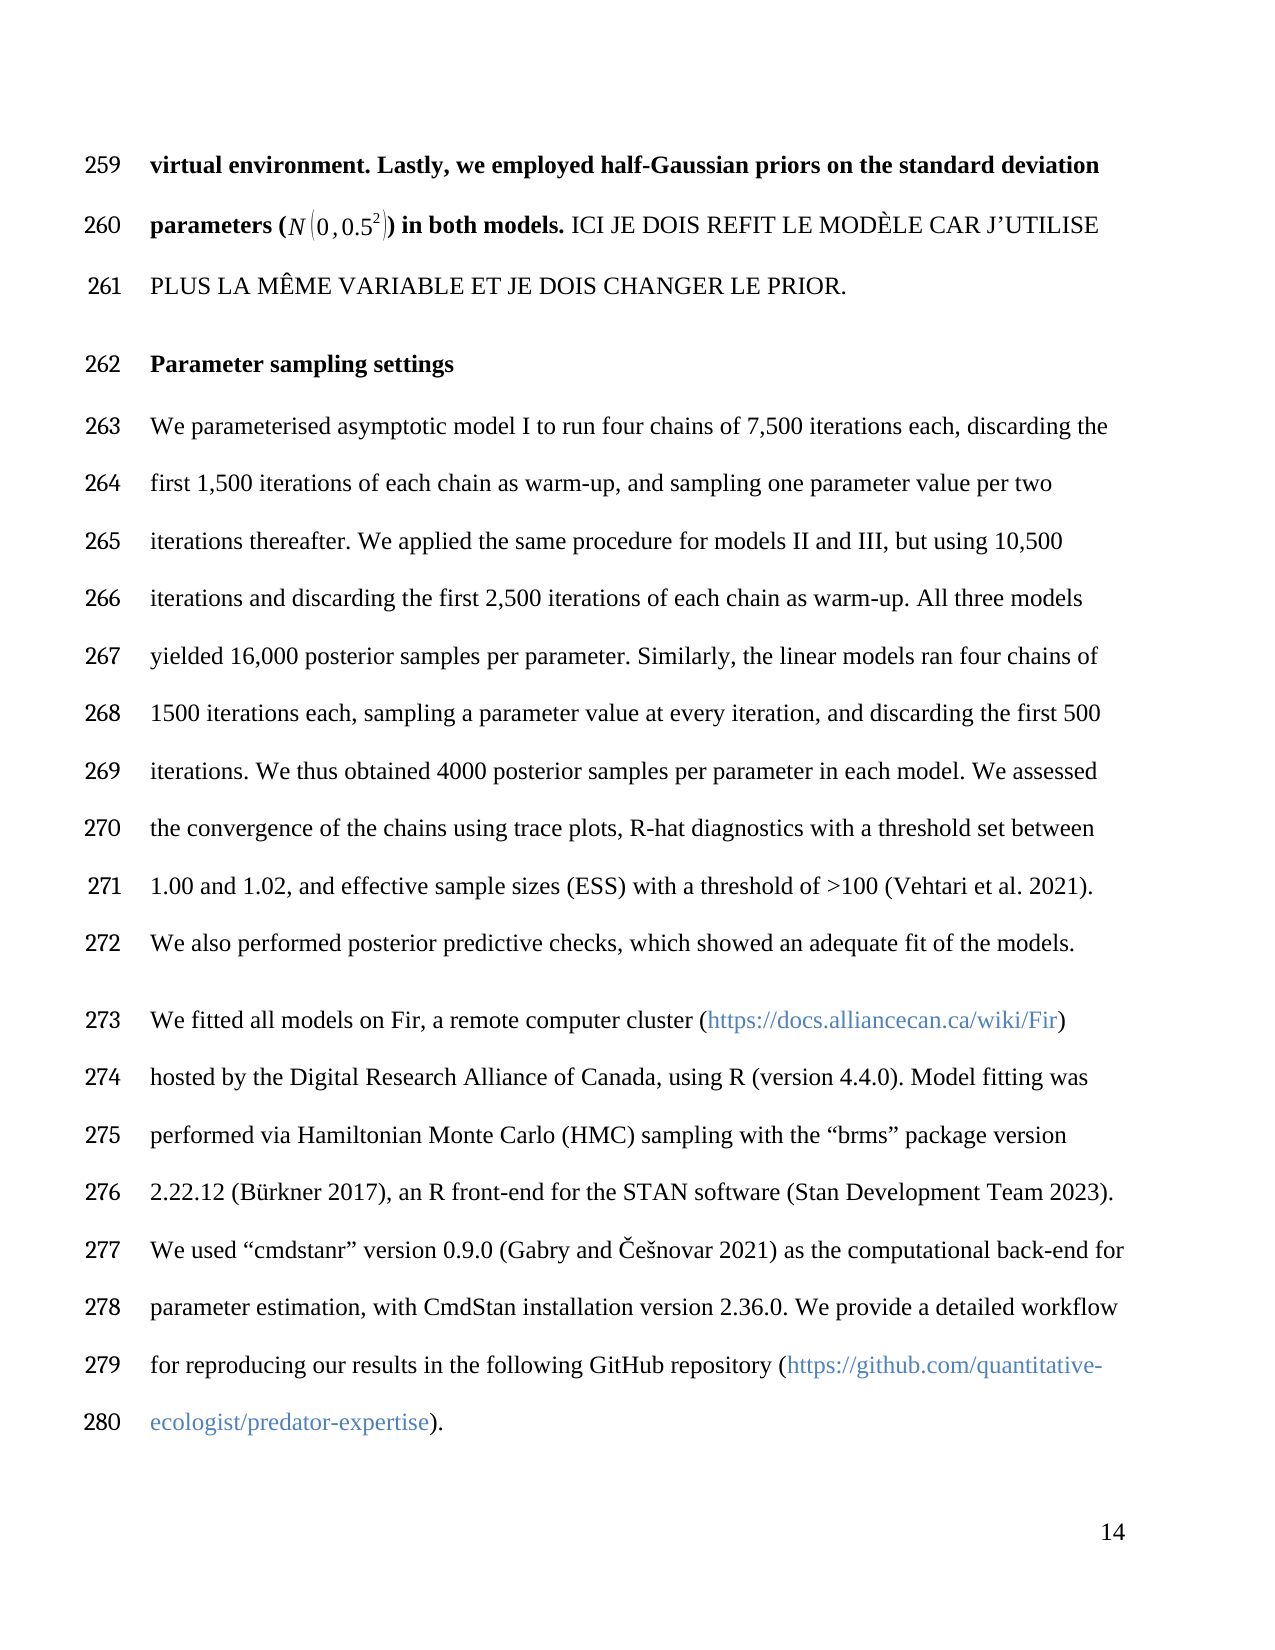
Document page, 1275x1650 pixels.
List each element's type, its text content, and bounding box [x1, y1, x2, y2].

text We parameterised asymptotic model I to run four chains of 7,500 iterations each, discarding the first 1,500 iterations of each chain as warm-up, and sampling one parameter value per two iterations thereafter. We applied the same procedure for models II and III, but using 10,500 iterations and discarding the first 2,500 iterations of each chain as warm-up. All three models yielded 16,000 posterior samples per parameter. Similarly, the linear models ran four chains of 1500 iterations each, sampling a parameter value at every iteration, and discarding the first 500 iterations. We thus obtained 4000 posterior samples per parameter in each model. We assessed the convergence of the chains using trace plots, R-hat diagnostics with a threshold set between 1.00 and 1.02, and effective sample sizes (ESS) with a threshold of >100 (Vehtari et al. 2021). We also performed posterior predictive checks, which showed an adequate fit of the models. [150, 411, 1125, 957]
subtitle Parameter sampling settings [150, 349, 1125, 378]
text We fitted all models on Fir, a remote computer cluster (https://docs.alliancecan.ca/wiki/Fir) hosted by the Digital Research Alliance of Canada, using R (version 4.4.0). Model fitting was performed via Hamiltonian Monte Carlo (HMC) sampling with the “brms” package version 2.22.12 (Bürkner 2017), an R front-end for the STAN software (Stan Development Team 2023). We used “cmdstanr” version 0.9.0 (Gabry and Češnovar 2021) as the computational back-end for parameter estimation, with CmdStan installation version 2.36.0. We provide a detailed workflow for reproducing our results in the following GitHub repository (https://github.com/quantitative-ecologist/predator-expertise). [150, 1005, 1125, 1436]
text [150, 150, 1125, 299]
